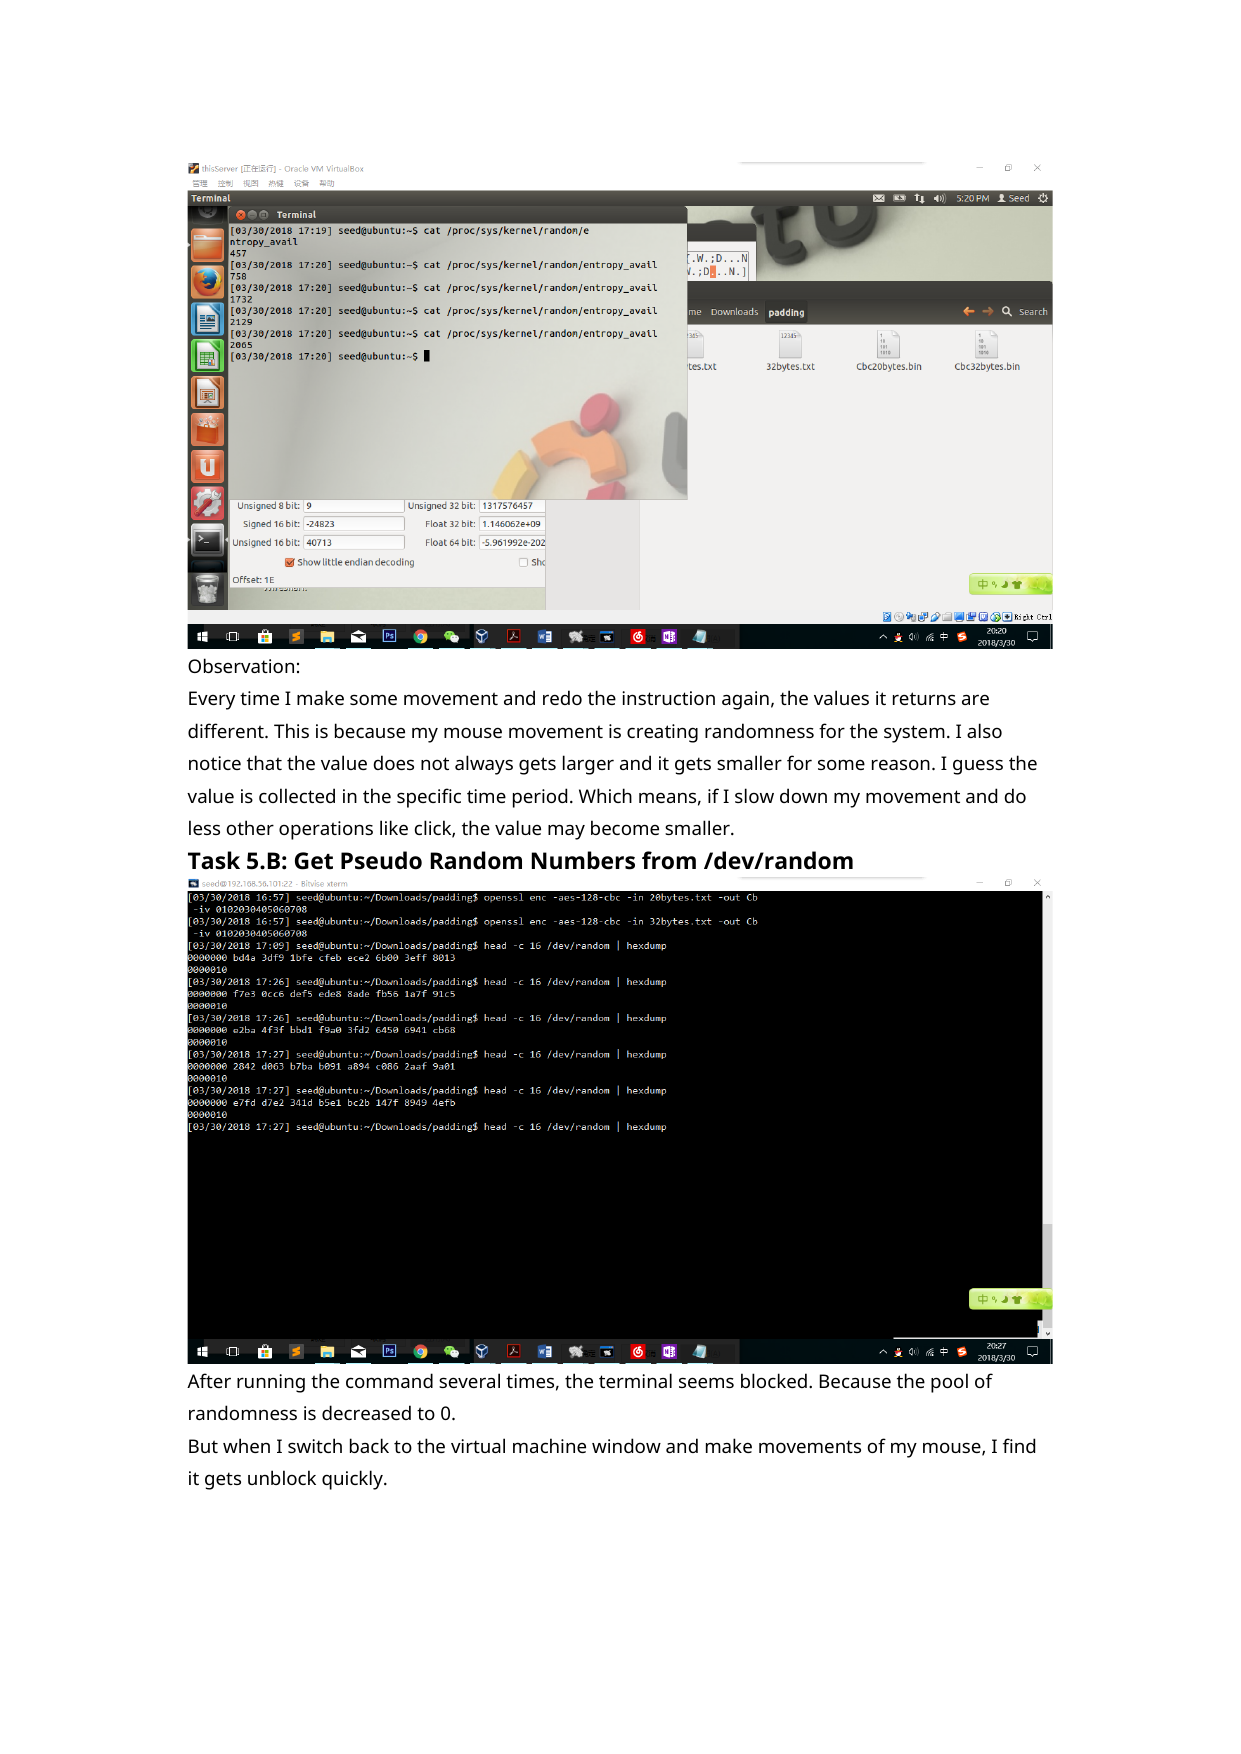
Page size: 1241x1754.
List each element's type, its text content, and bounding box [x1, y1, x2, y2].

text After running the command several times, the terminal seems blocked. Because the pool of randomness is decreased to 0. [187, 1364, 1053, 1429]
text Task 5.B: Get Pseudo Random Numbers from /dev/random [187, 844, 1053, 877]
text Observation: [187, 649, 1053, 682]
text But when I switch back to the virtual machine window and make movements of my mouse, I find it gets unblock quickly. [187, 1429, 1053, 1494]
picture [187, 877, 1053, 1364]
picture [187, 162, 1053, 649]
text Every time I make some movement and redo the instruction again, the values it returns are different. This is because my mouse movement is creating randomness for the system. I also notice that the value does not always gets larger and it gets smaller for some reason. I guess the value is collected in the specific time period. Which means, if I slow down my movement and do less other operations like click, the value may become smaller. [187, 682, 1053, 844]
